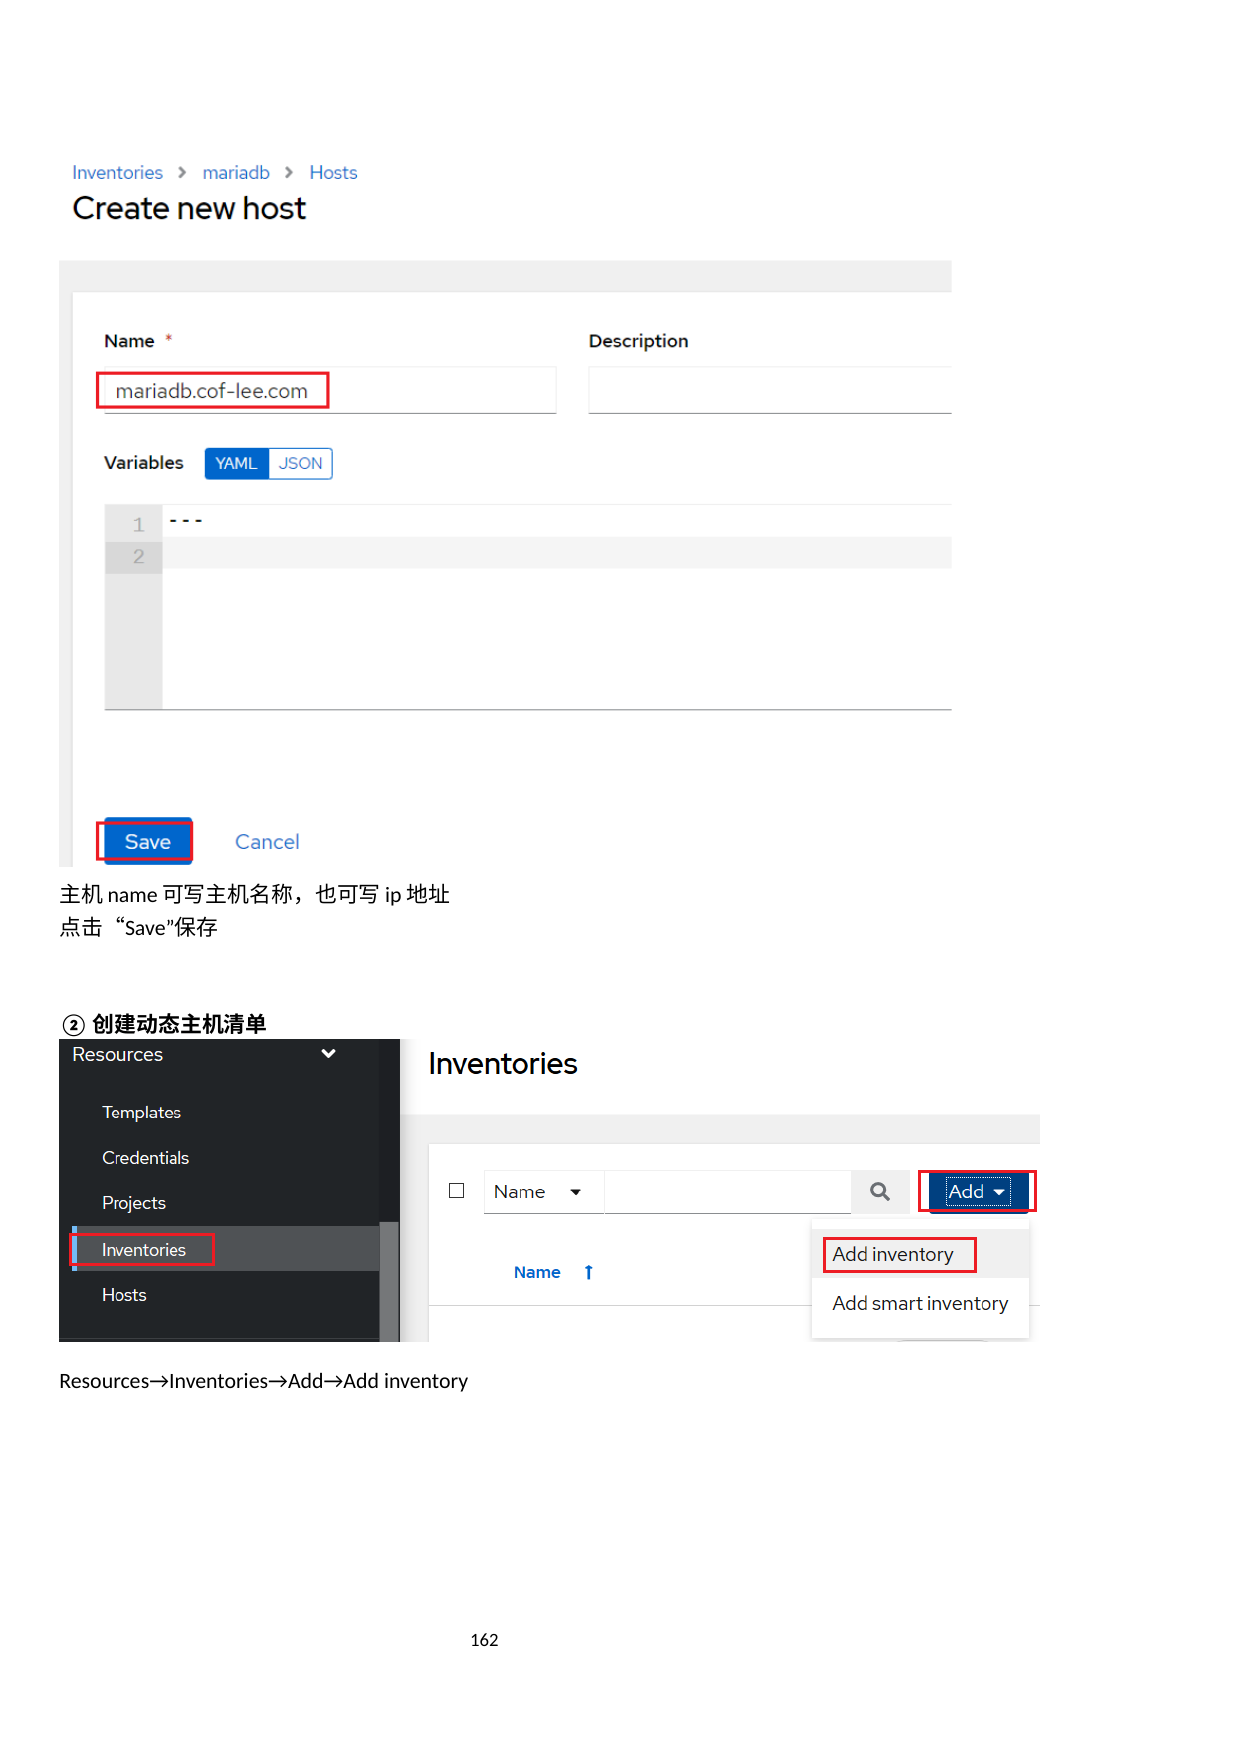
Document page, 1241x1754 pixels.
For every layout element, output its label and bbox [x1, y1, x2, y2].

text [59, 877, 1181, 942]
picture [59, 162, 952, 867]
picture [59, 1039, 1040, 1342]
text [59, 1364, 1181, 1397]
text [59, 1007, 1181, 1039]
